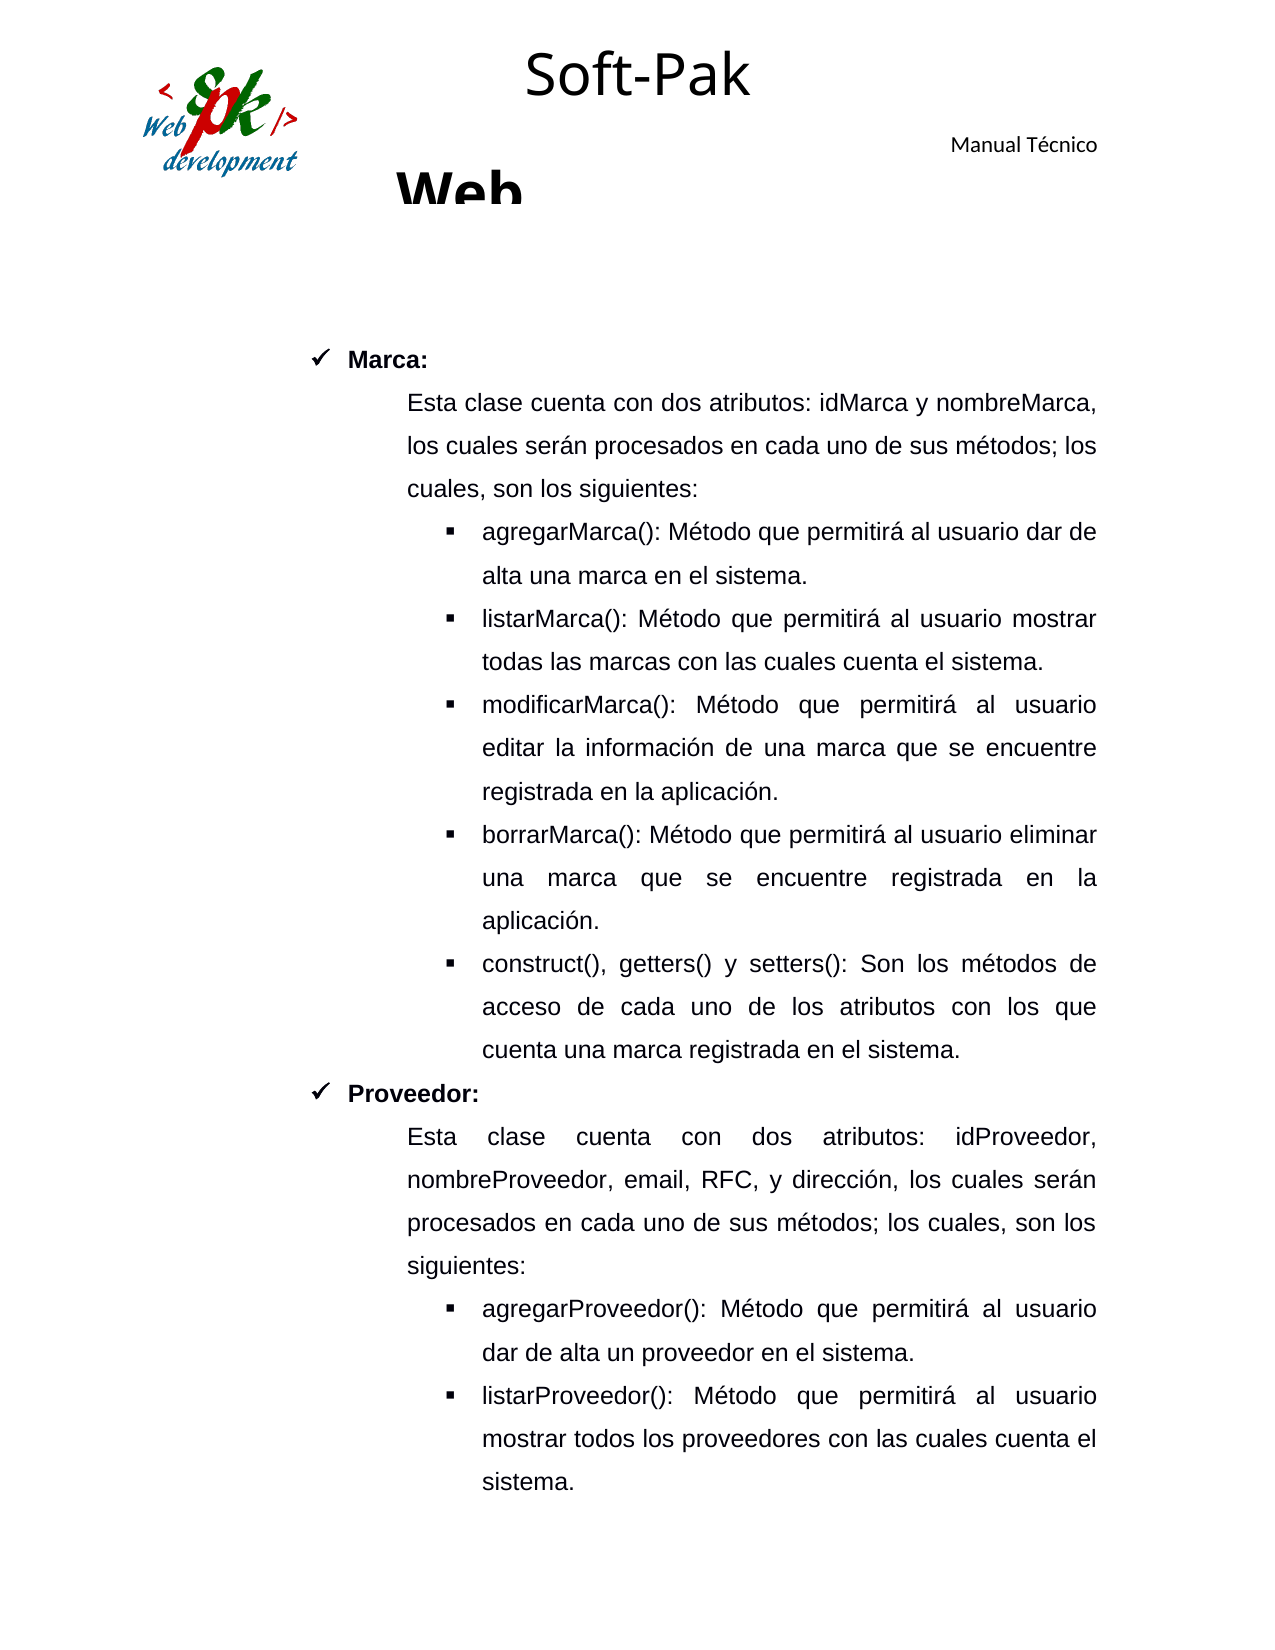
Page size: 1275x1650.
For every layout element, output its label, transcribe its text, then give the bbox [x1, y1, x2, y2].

list agregarProveedor(): Método que permitirá al usuario dar de alta un proveedor en el sistema. [444, 1294, 1098, 1366]
list modificarMarca(): Método que permitirá al usuario editar la información de una marca que se encuentre registrada en la aplicación. [444, 690, 1098, 805]
list Marca: [310, 345, 1098, 374]
list Proveedor: [310, 1078, 1098, 1107]
list listarMarca(): Método que permitirá al usuario mostrar todas las marcas con las cuales cuenta el sistema. [444, 604, 1098, 676]
list borrarMarca(): Método que permitirá al usuario eliminar una marca que se encuentre registrada en la aplicación. [444, 819, 1098, 935]
list agregarMarca(): Método que permitirá al usuario dar de alta una marca en el sistema. [444, 517, 1098, 589]
picture [142, 66, 298, 178]
list listarProveedor(): Método que permitirá al usuario mostrar todos los proveedores con las cuales cuenta el sistema. [444, 1381, 1098, 1496]
list Esta clase cuenta con dos atributos: idProveedor, nombreProveedor, email, RFC, y dirección, los cuales serán procesados en cada uno de sus métodos; los cuales, son los siguientes: [407, 1122, 1098, 1280]
list construct(), getters() y setters(): Son los métodos de acceso de cada uno de los atributos con los que cuenta una marca registrada en el sistema. [444, 949, 1098, 1064]
list Esta clase cuenta con dos atributos: idMarca y nombreMarca, los cuales serán procesados en cada uno de sus métodos; los cuales, son los siguientes: [407, 388, 1098, 503]
